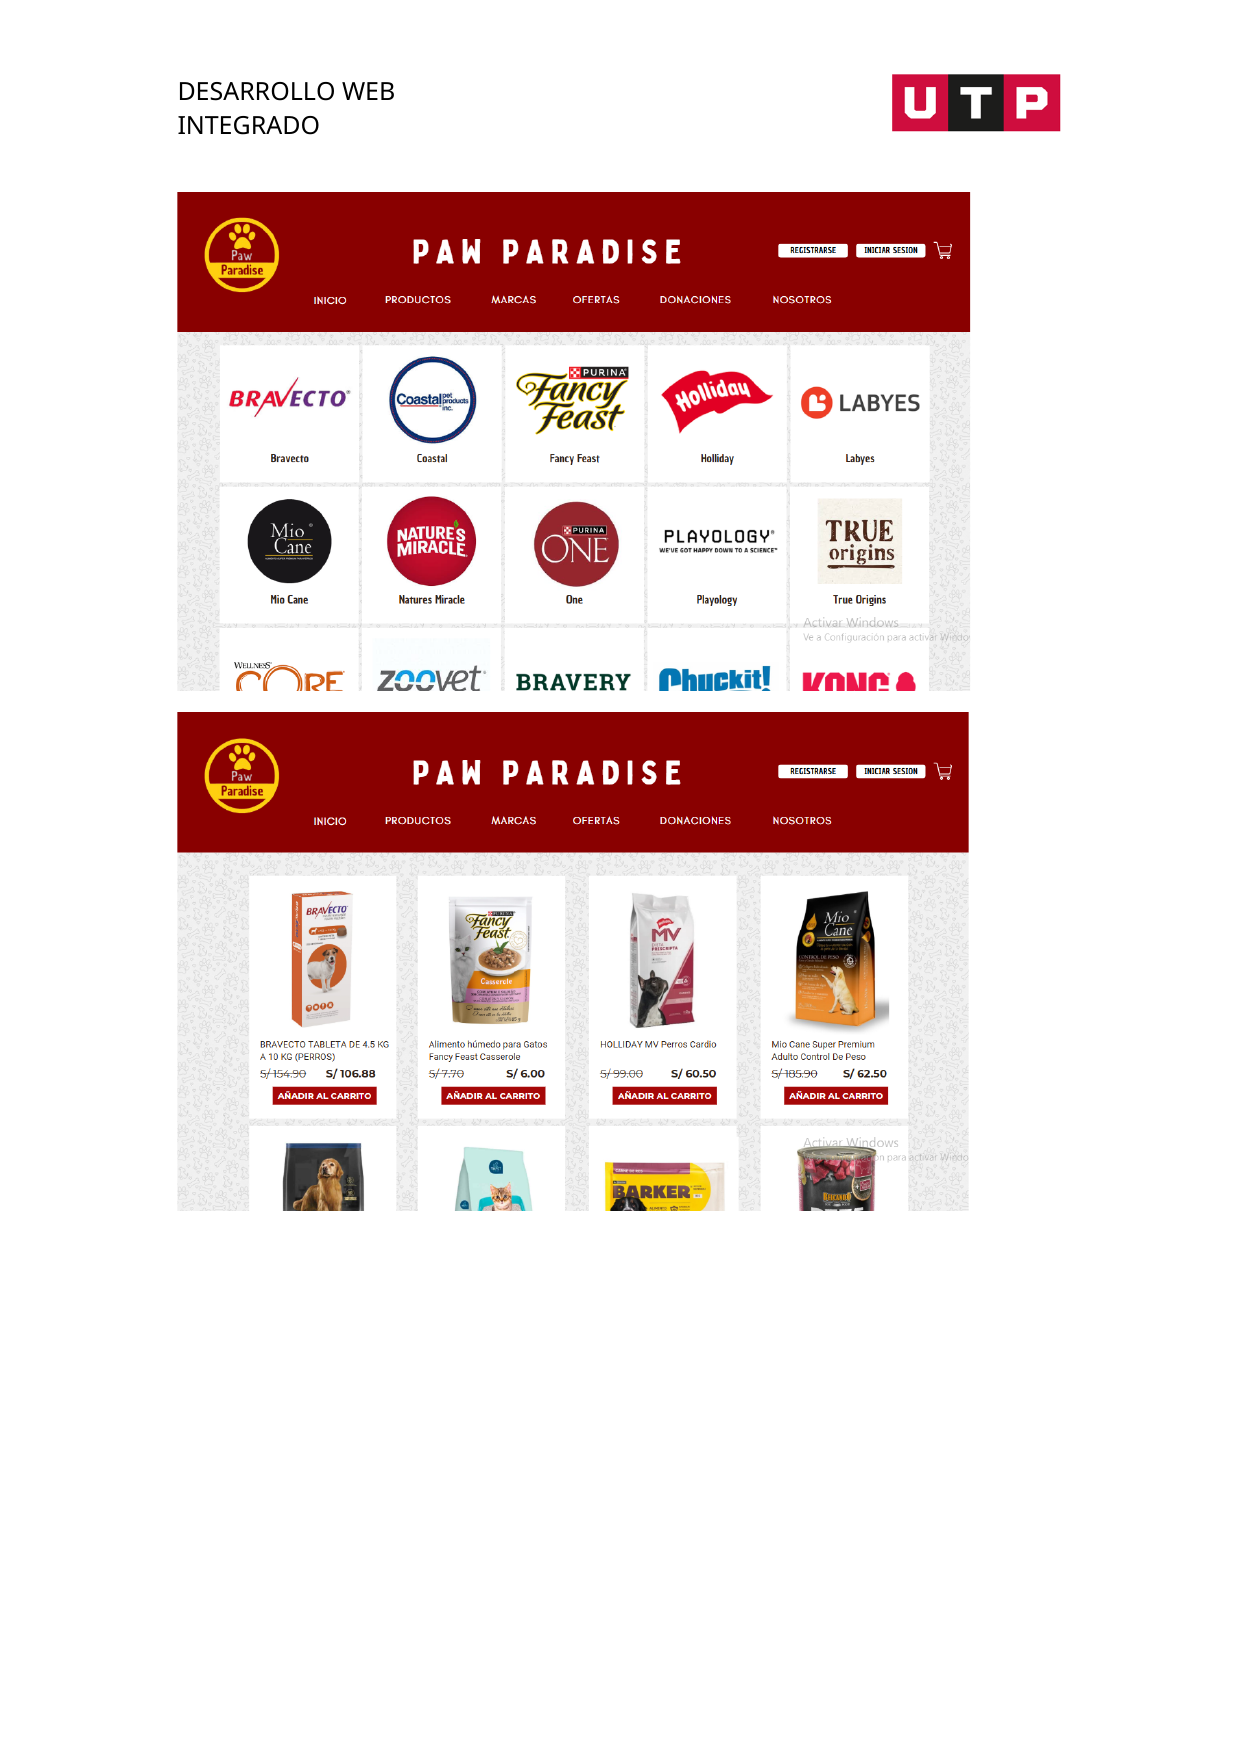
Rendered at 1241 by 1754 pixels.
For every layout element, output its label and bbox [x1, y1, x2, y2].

picture [891, 73, 1063, 133]
picture [177, 712, 969, 1211]
picture [177, 192, 971, 691]
